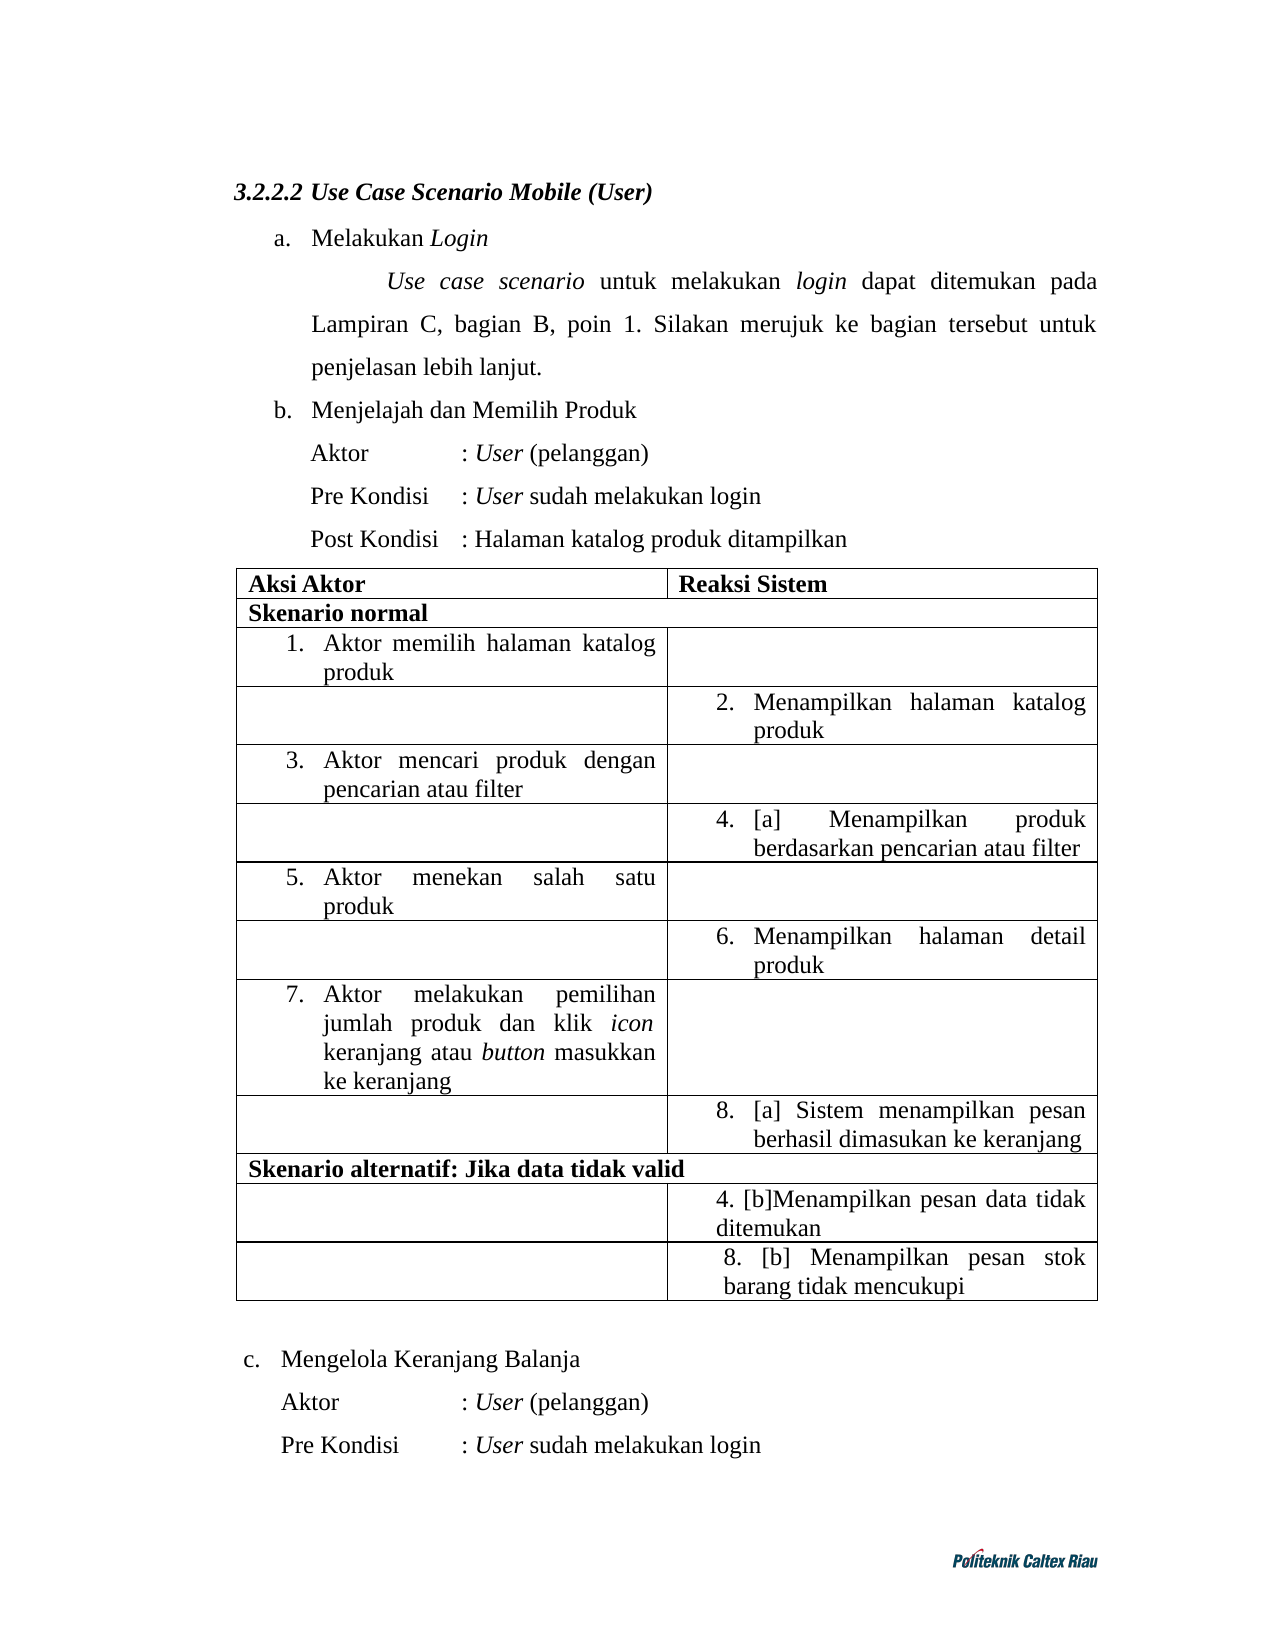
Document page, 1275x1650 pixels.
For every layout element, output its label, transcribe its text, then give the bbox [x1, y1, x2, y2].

table_header Reaksi Sistem [668, 569, 1097, 597]
table_cell Menampilkan halaman katalog produk [668, 687, 1097, 744]
table_cell [a] Menampilkan produk berdasarkan pencarian atau filter [668, 804, 1097, 861]
table_cell [668, 980, 1097, 1094]
table_cell [237, 687, 667, 744]
list Melakukan Login [274, 223, 1098, 251]
text Post Kondisi : Halaman katalog produk ditampilkan [310, 524, 1098, 553]
list Use Case Scenario Mobile (User) [234, 177, 1098, 206]
table_cell Skenario normal [237, 599, 1097, 627]
table_cell [237, 1243, 667, 1300]
text Aktor : User (pelanggan) [310, 438, 1098, 467]
table_cell Aktor memilih halaman katalog produk [237, 628, 667, 686]
table_cell [237, 921, 667, 978]
table_cell Aktor melakukan pemilihan jumlah produk dan klik icon keranjang atau button masukkan ke keranjang [237, 980, 667, 1094]
text Pre Kondisi : User sudah melakukan login [281, 1430, 1098, 1459]
picture [951, 1548, 1098, 1570]
table_cell Skenario alternatif: Jika data tidak valid [237, 1154, 1097, 1183]
table_cell [237, 1184, 667, 1241]
table_cell [668, 745, 1097, 803]
table_cell Aktor menekan salah satu produk [237, 863, 667, 920]
table_cell [237, 804, 667, 861]
table_cell 4. [b]Menampilkan pesan data tidak ditemukan [668, 1184, 1097, 1241]
table_cell Menampilkan halaman detail produk [668, 921, 1097, 978]
table_cell [237, 1096, 667, 1153]
list Mengelola Keranjang Balanja [243, 1344, 1098, 1373]
table_cell 8. [b] Menampilkan pesan stok barang tidak mencukupi [668, 1243, 1097, 1300]
text Pre Kondisi : User sudah melakukan login [310, 481, 1098, 510]
list Menjelajah dan Memilih Produk [274, 395, 1098, 424]
table_cell [668, 628, 1097, 686]
table_cell [668, 863, 1097, 920]
table_cell [a] Sistem menampilkan pesan berhasil dimasukan ke keranjang [668, 1096, 1097, 1153]
table_header Aksi Aktor [237, 569, 667, 597]
text Aktor : User (pelanggan) [281, 1387, 1098, 1416]
table_cell Aktor mencari produk dengan pencarian atau filter [237, 745, 667, 803]
list Use case scenario untuk melakukan login dapat ditemukan pada Lampiran C, bagian B, poin 1. Silakan merujuk ke bagian tersebut untuk penjelasan lebih lanjut. [311, 266, 1098, 381]
